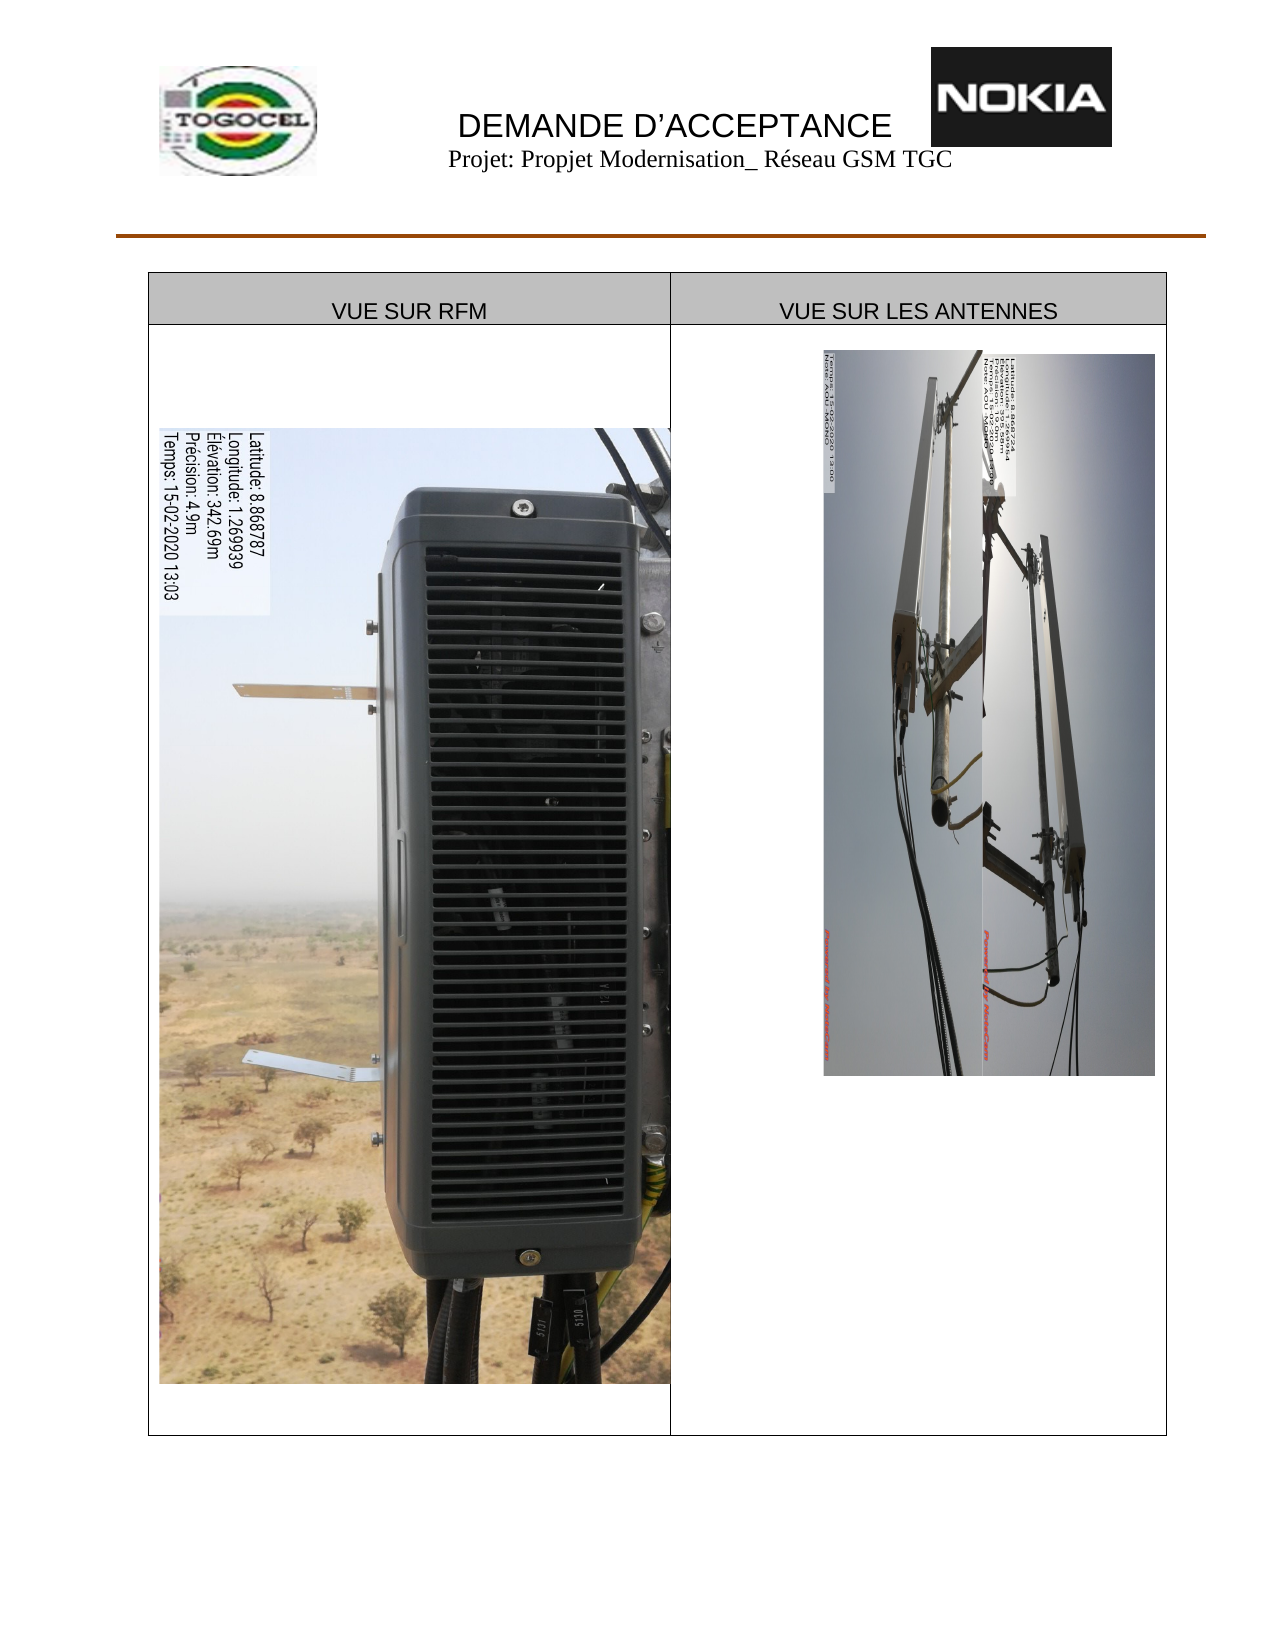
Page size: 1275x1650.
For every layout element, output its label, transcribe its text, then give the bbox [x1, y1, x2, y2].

table_cell [149, 325, 670, 1435]
table_cell VUE SUR LES ANTENNES [671, 273, 1166, 324]
picture [159, 428, 671, 1384]
table_cell [671, 325, 1166, 1435]
picture [823, 350, 1155, 1076]
picture [159, 66, 318, 176]
table_cell VUE SUR RFM [149, 273, 670, 324]
